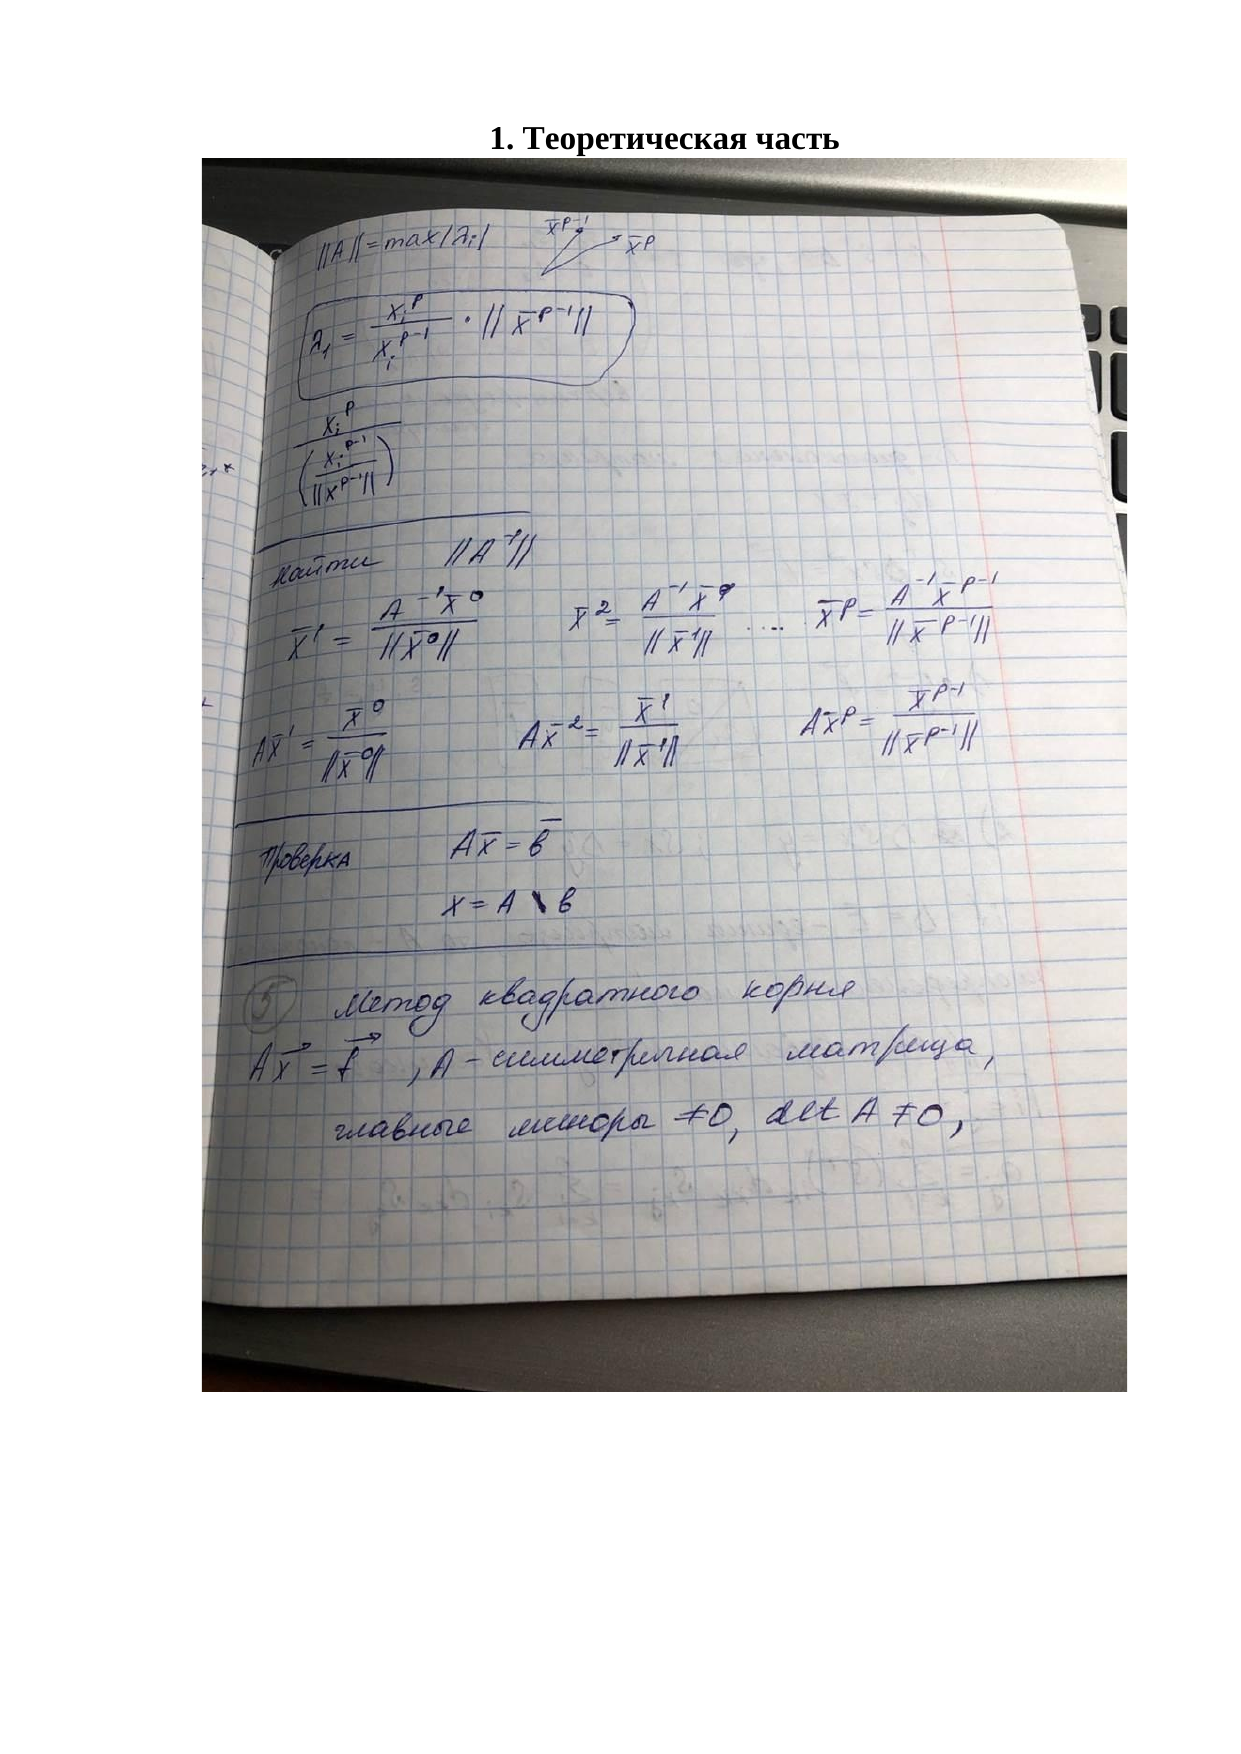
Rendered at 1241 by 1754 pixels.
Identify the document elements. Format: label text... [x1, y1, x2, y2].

picture [201, 158, 1128, 1392]
